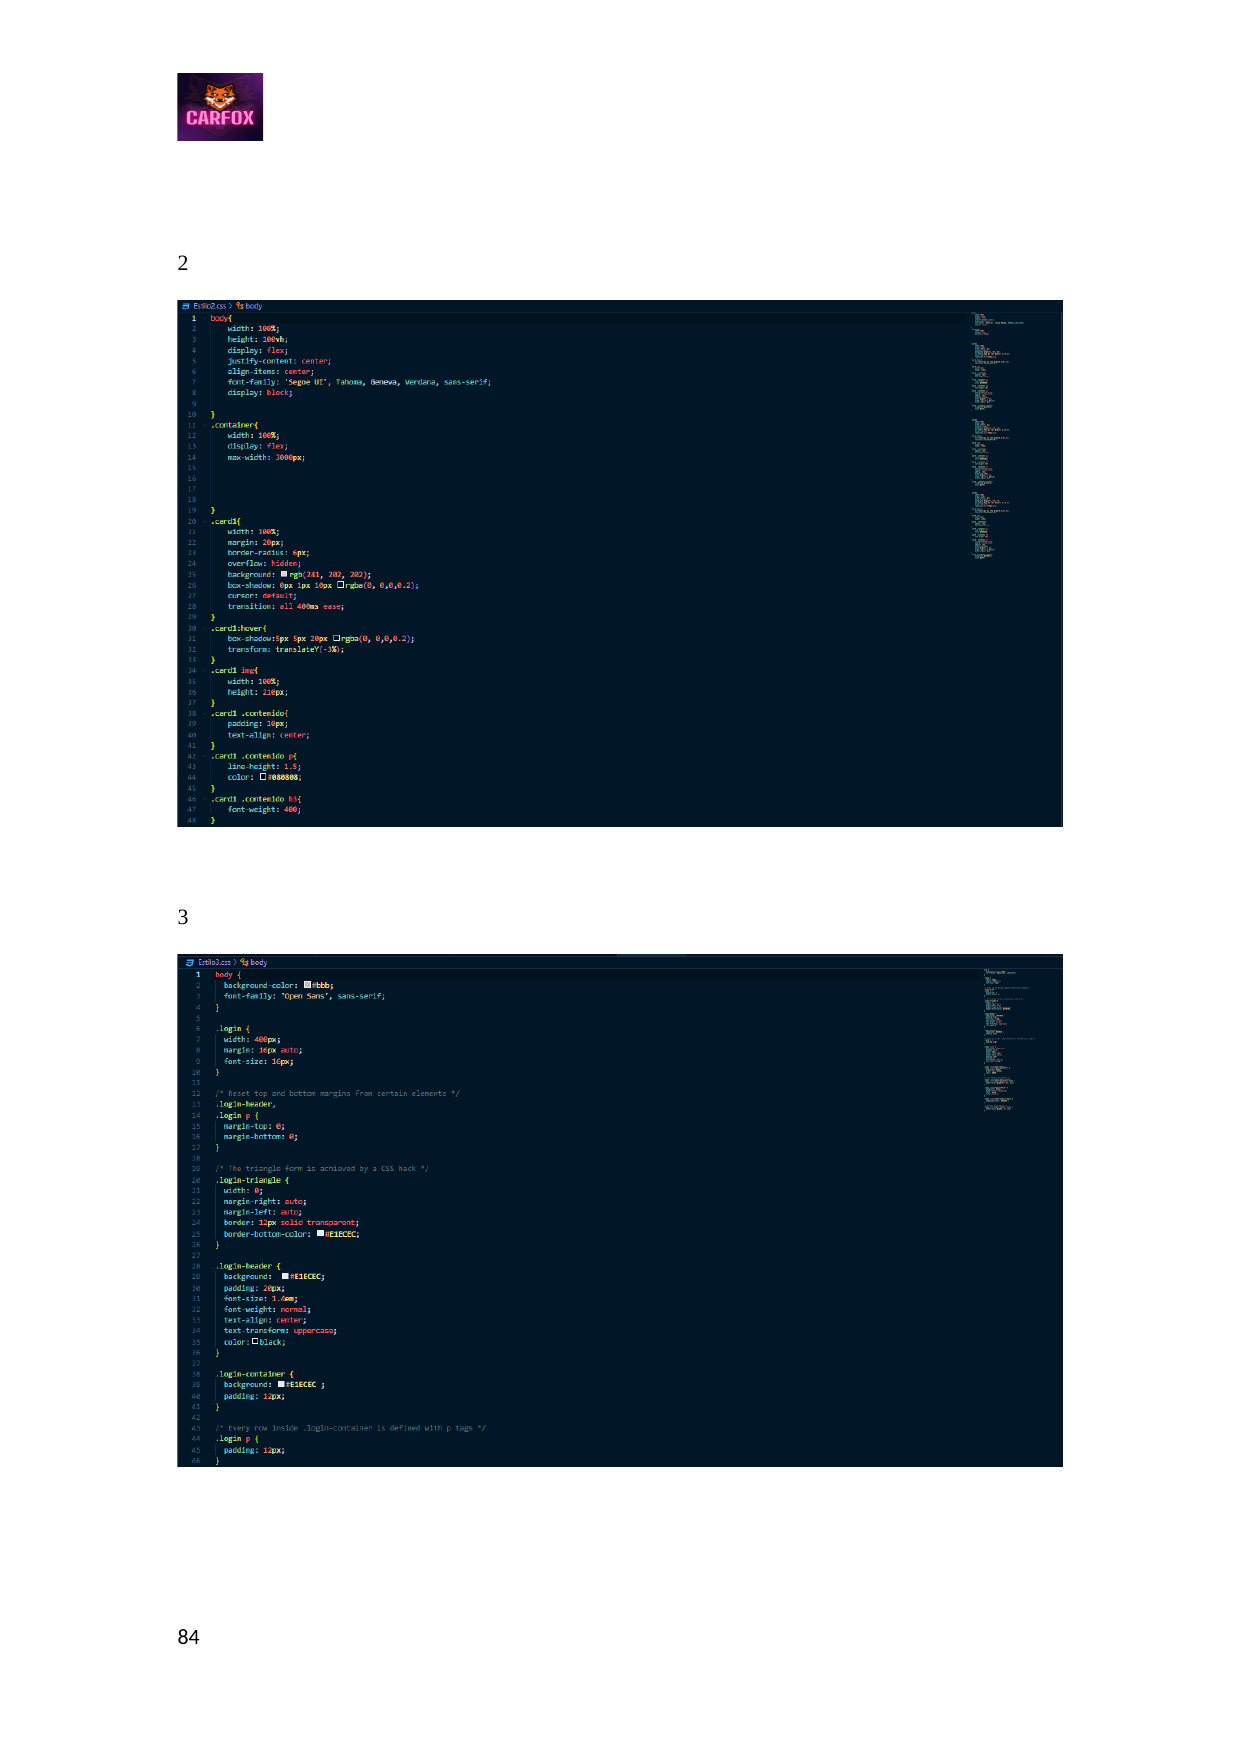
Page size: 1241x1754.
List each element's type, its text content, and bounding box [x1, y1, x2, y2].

text 2 [177, 250, 1063, 275]
picture [177, 954, 1063, 1467]
picture [177, 300, 1063, 827]
text 3 [177, 904, 1063, 929]
picture [177, 73, 264, 141]
